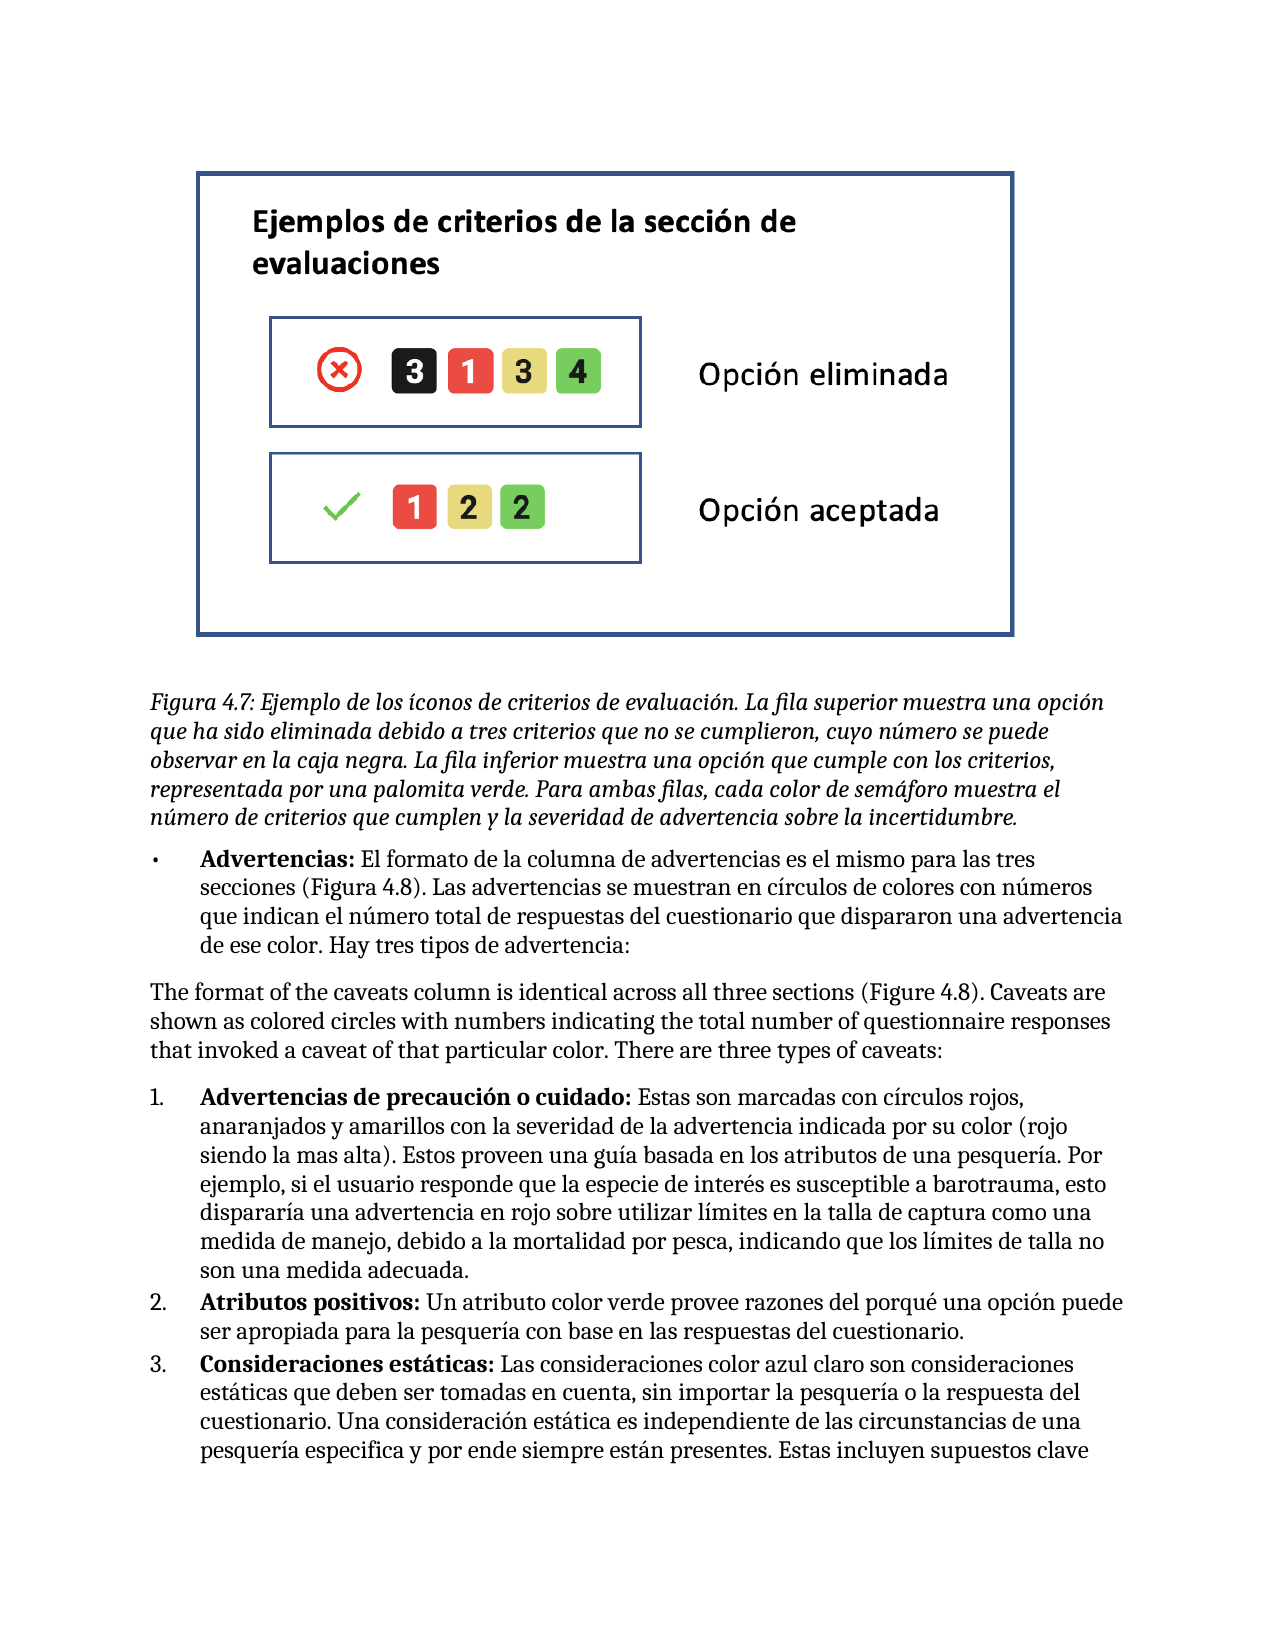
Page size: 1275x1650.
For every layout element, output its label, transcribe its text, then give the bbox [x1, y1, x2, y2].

text Figura 4.7: Ejemplo de los íconos de criterios de evaluación. La fila superior muestra una opción que ha sido eliminada debido a tres criterios que no se cumplieron, cuyo número se puede observar en la caja negra. La fila inferior muestra una opción que cumple con los criterios, representada por una palomita verde. Para ambas filas, cada color de semáforo muestra el número de criterios que cumplen y la severidad de advertencia sobre la incertidumbre. [150, 688, 1125, 832]
list Advertencias de precaución o cuidado: Estas son marcadas con círculos rojos, anaranjados y amarillos con la severidad de la advertencia indicada por su color (rojo siendo la mas alta). Estos proveen una guía basada en los atributos de una pesquería. Por ejemplo, si el usuario responde que la especie de interés es susceptible a barotrauma, esto dispararía una advertencia en rojo sobre utilizar límites en la talla de captura como una medida de manejo, debido a la mortalidad por pesca, indicando que los límites de talla no son una medida adecuada. [150, 1083, 1125, 1284]
text The format of the caveats column is identical across all three sections (Figure 4.8). Caveats are shown as colored circles with numbers indicating the total number of questionnaire responses that invoked a caveat of that particular color. There are three types of caveats: [150, 978, 1125, 1064]
picture [168, 150, 1044, 668]
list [150, 1349, 1125, 1464]
list Atributos positivos: Un atributo color verde provee razones del porqué una opción puede ser apropiada para la pesquería con base en las respuestas del cuestionario. [150, 1288, 1125, 1346]
list Advertencias: El formato de la columna de advertencias es el mismo para las tres secciones (Figura 4.8). Las advertencias se muestran en círculos de colores con números que indican el número total de respuestas del cuestionario que dispararon una advertencia de ese color. Hay tres tipos de advertencia: [150, 844, 1125, 959]
